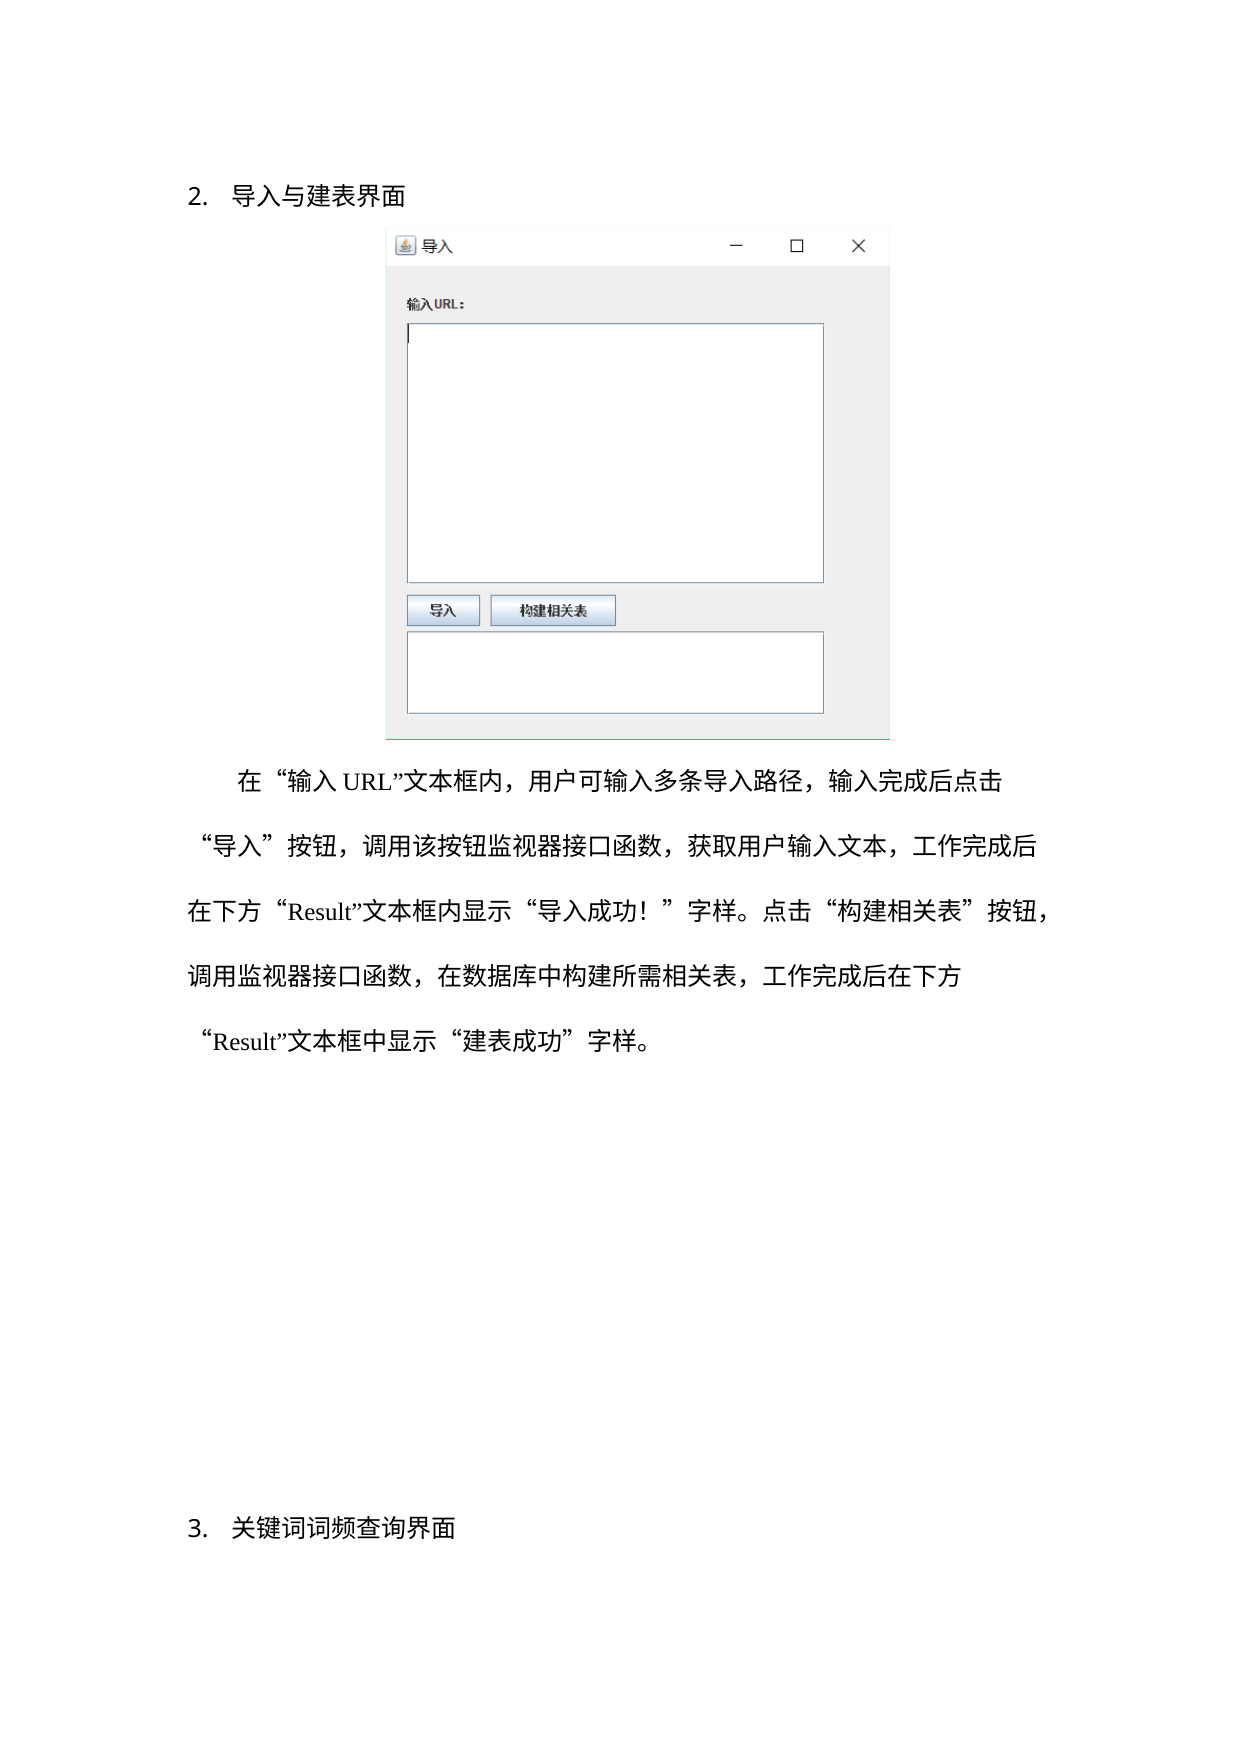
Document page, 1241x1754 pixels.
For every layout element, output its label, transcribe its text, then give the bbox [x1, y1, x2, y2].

picture [385, 227, 890, 740]
list 导入与建表界面 [187, 162, 1088, 227]
list 关键词词频查询界面 [187, 1494, 1088, 1559]
text 在“输入URL”文本框内，用户可输入多条导入路径，输入完成后点击“导入”按钮，调用该按钮监视器接口函数，获取用户输入文本，工作完成后在下方“Result”文本框内显示“导入成功！”字样。点击“构建相关表”按钮，调用监视器接口函数，在数据库中构建所需相关表，工作完成后在下方“Result”文本框中显示“建表成功”字样。 [187, 747, 1053, 1072]
